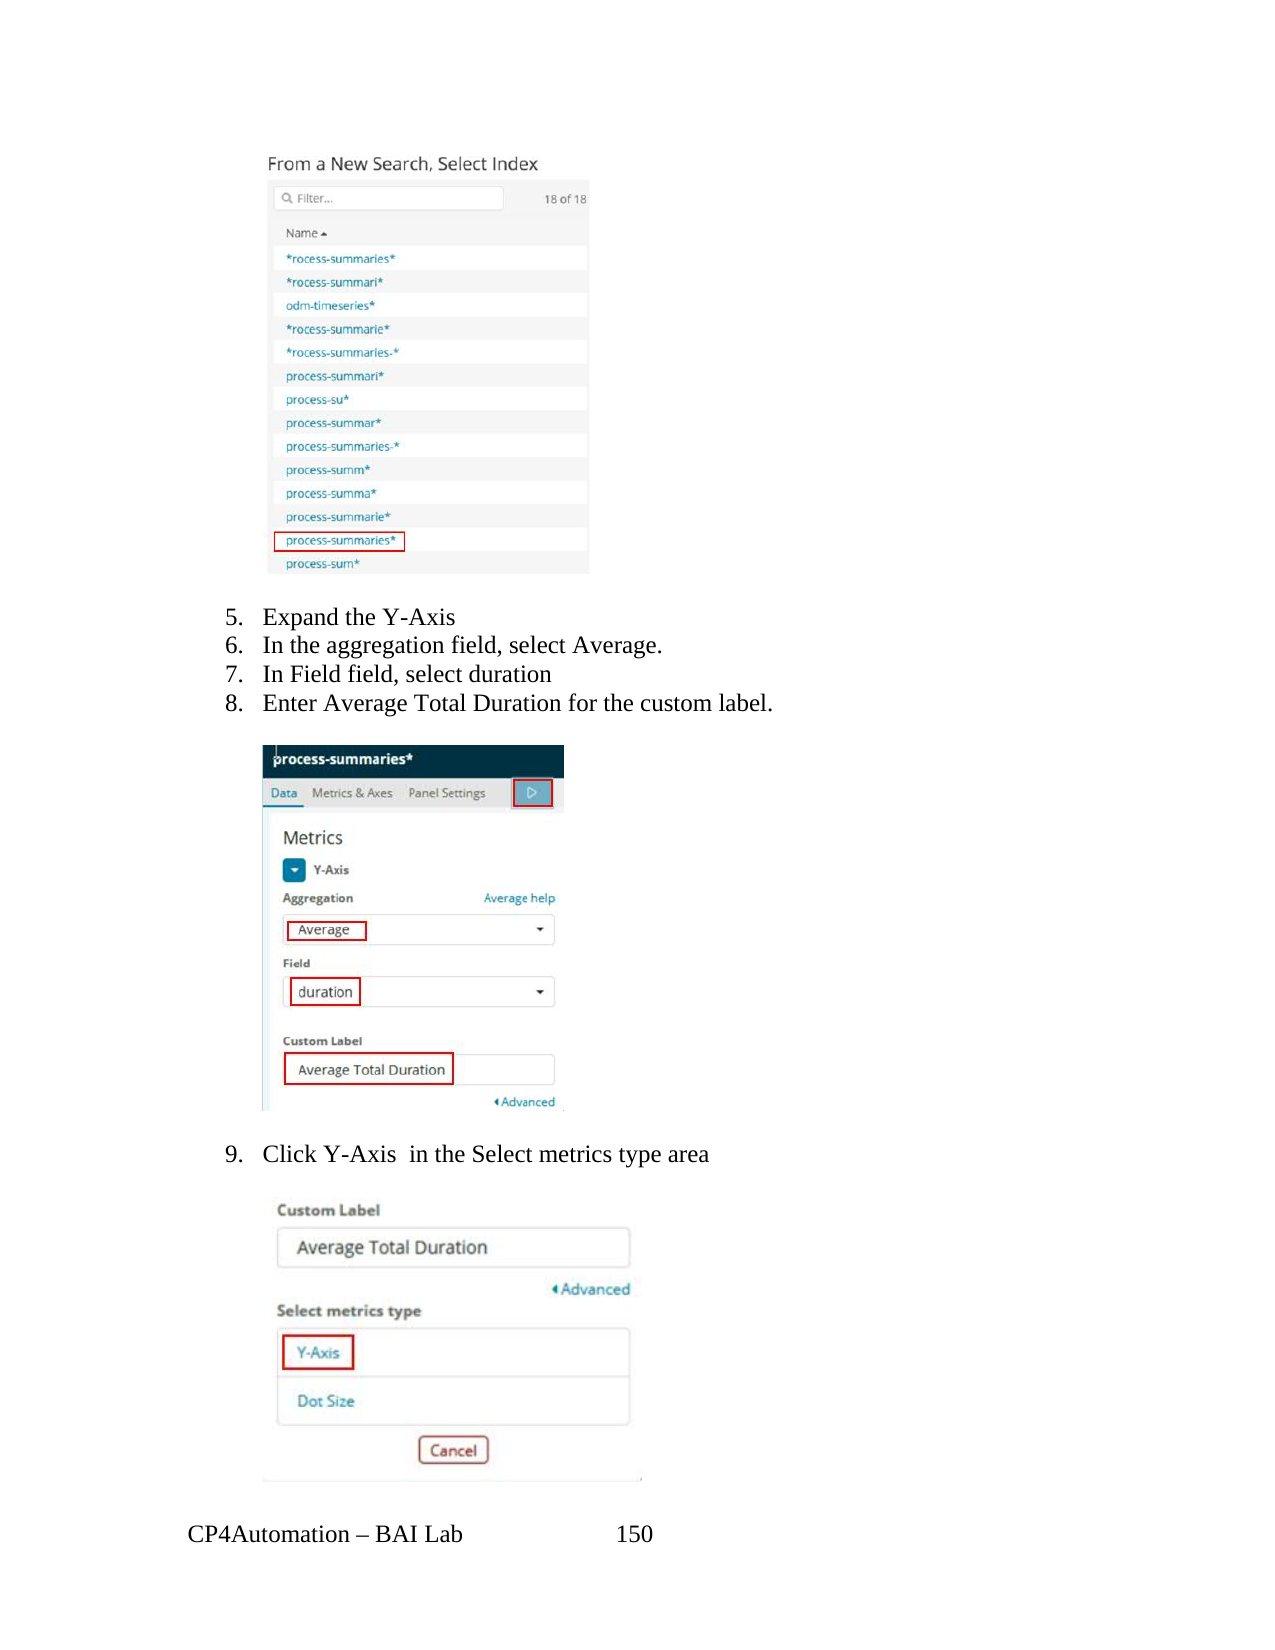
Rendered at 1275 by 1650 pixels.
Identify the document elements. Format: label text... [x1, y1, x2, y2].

list In Field field, select duration [225, 659, 1087, 688]
list Enter Average Total Duration for the custom label. [225, 688, 1087, 717]
list Expand the Y-Axis [225, 602, 1087, 631]
picture [262, 775, 564, 1111]
picture [262, 150, 590, 574]
list Click Y-Axis in the Select metrics type area [225, 1139, 1087, 1168]
picture [267, 745, 417, 767]
list In the aggregation field, select Average. [225, 631, 1087, 659]
picture [262, 1197, 642, 1482]
